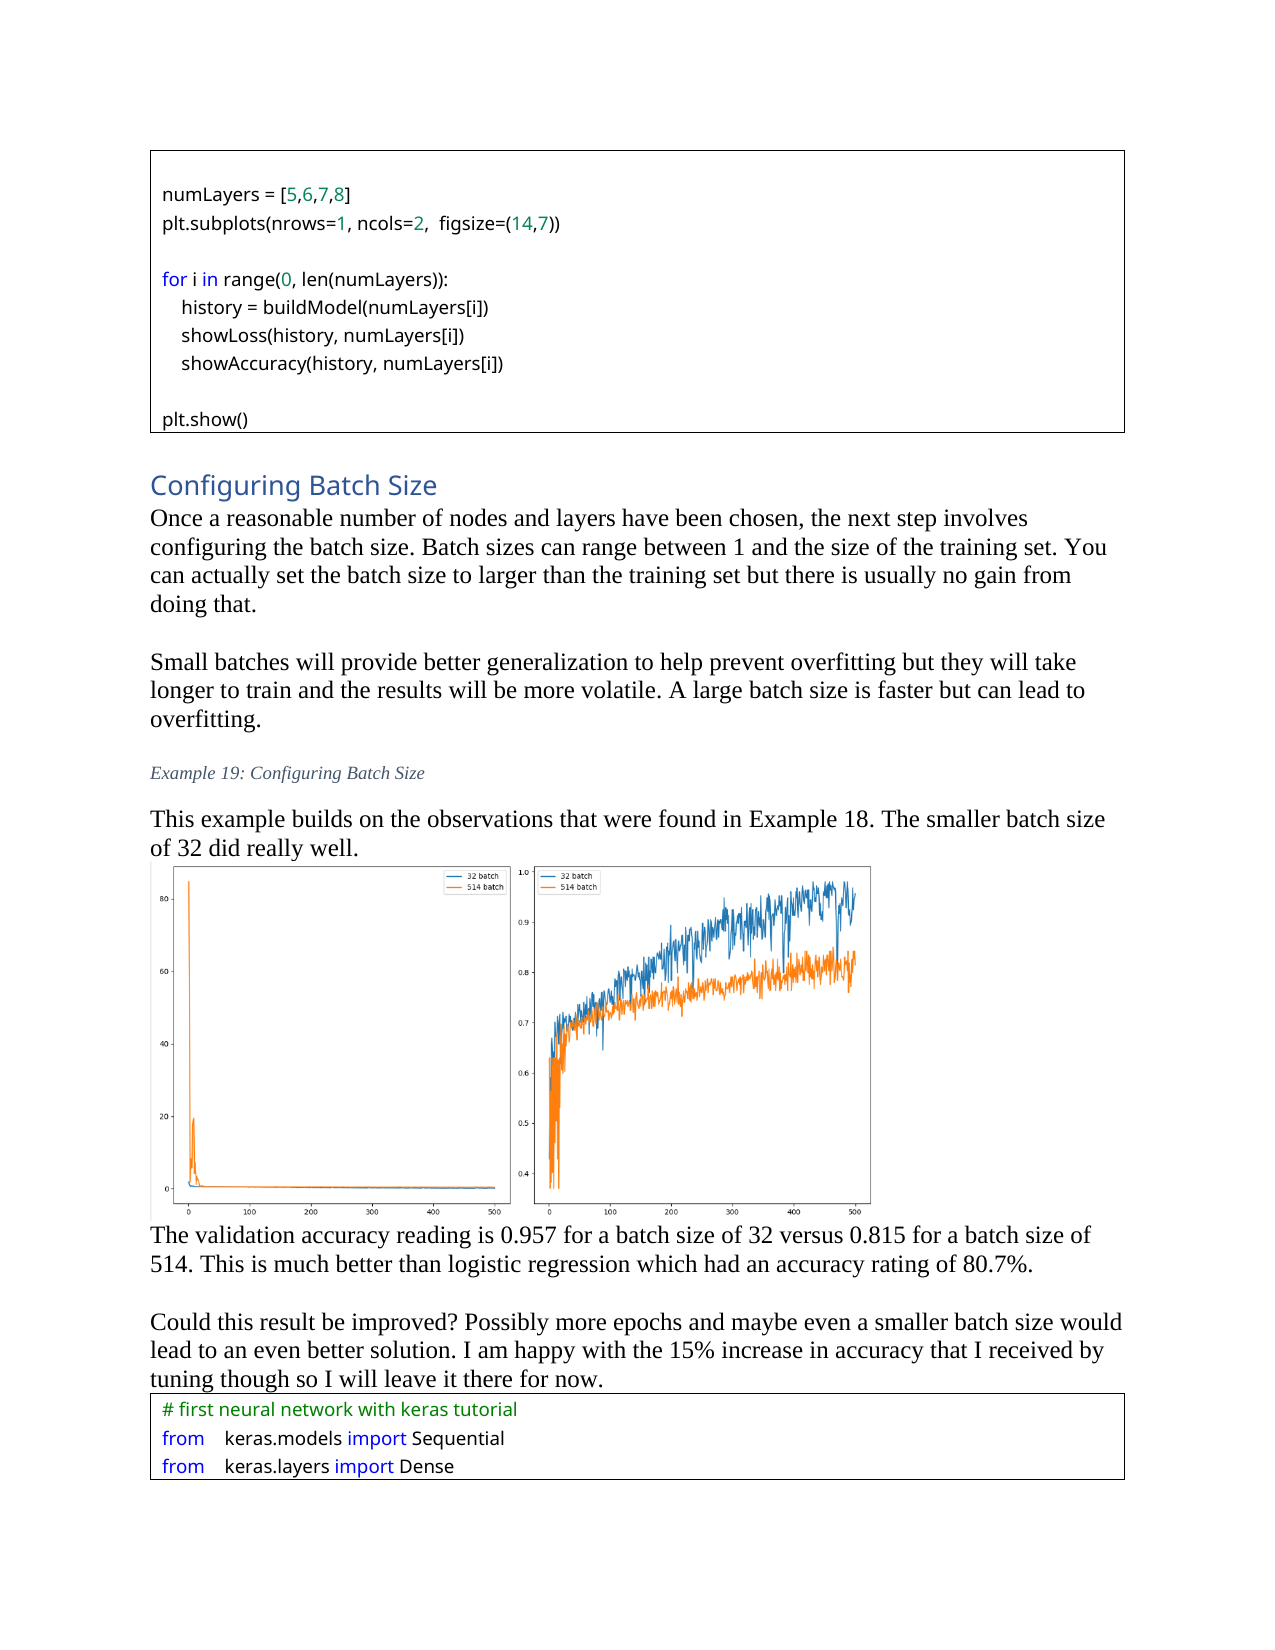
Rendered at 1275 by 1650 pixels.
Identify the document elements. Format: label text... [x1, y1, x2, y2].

text Configuring Batch Size [150, 466, 1125, 503]
picture [150, 861, 878, 1221]
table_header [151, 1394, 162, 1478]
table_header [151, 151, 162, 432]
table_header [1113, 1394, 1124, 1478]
text Small batches will provide better generalization to help prevent overfitting but they will take longer to train and the results will be more volatile. A large batch size is faster but can lead to overfitting. [150, 647, 1125, 733]
text Once a reasonable number of nodes and layers have been chosen, the next step involves configuring the batch size. Batch sizes can range between 1 and the size of the training set. You can actually set the batch size to larger than the training set but there is usually no gain from doing that. [150, 503, 1125, 618]
text The validation accuracy reading is 0.957 for a batch size of 32 versus 0.815 for a batch size of 514. This is much better than logistic regression which had an accuracy rating of 80.7%. [150, 1221, 1125, 1278]
text Could this result be improved? Possibly more epochs and maybe even a smaller batch size would lead to an even better solution. I am happy with the 15% increase in accuracy that I received by tuning though so I will leave it there for now. [150, 1307, 1125, 1393]
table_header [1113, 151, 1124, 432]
